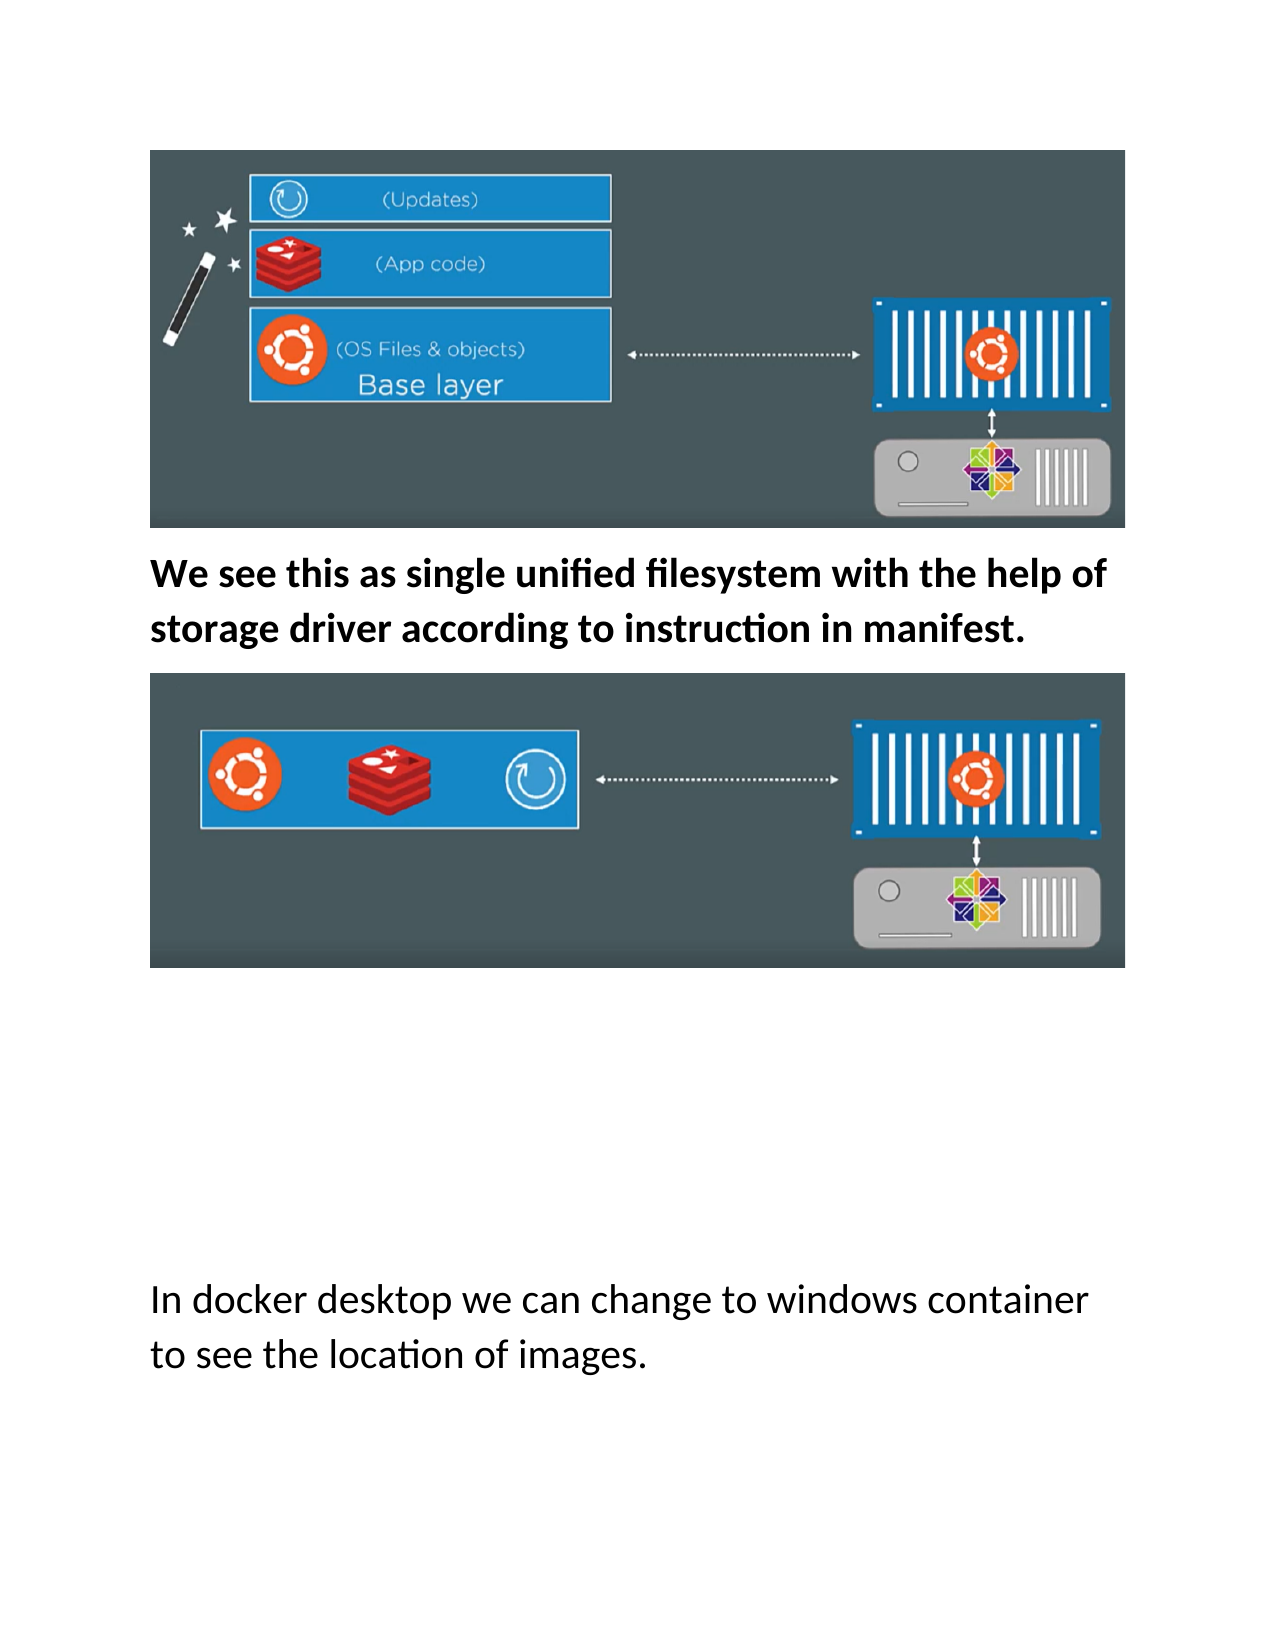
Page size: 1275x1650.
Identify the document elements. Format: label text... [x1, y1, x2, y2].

text We see this as single unified filesystem with the help of storage driver according to instruction in manifest. [150, 547, 1125, 652]
picture [150, 673, 1125, 968]
picture [150, 150, 1125, 528]
text In docker desktop we can change to windows container to see the location of images. [150, 1273, 1125, 1378]
